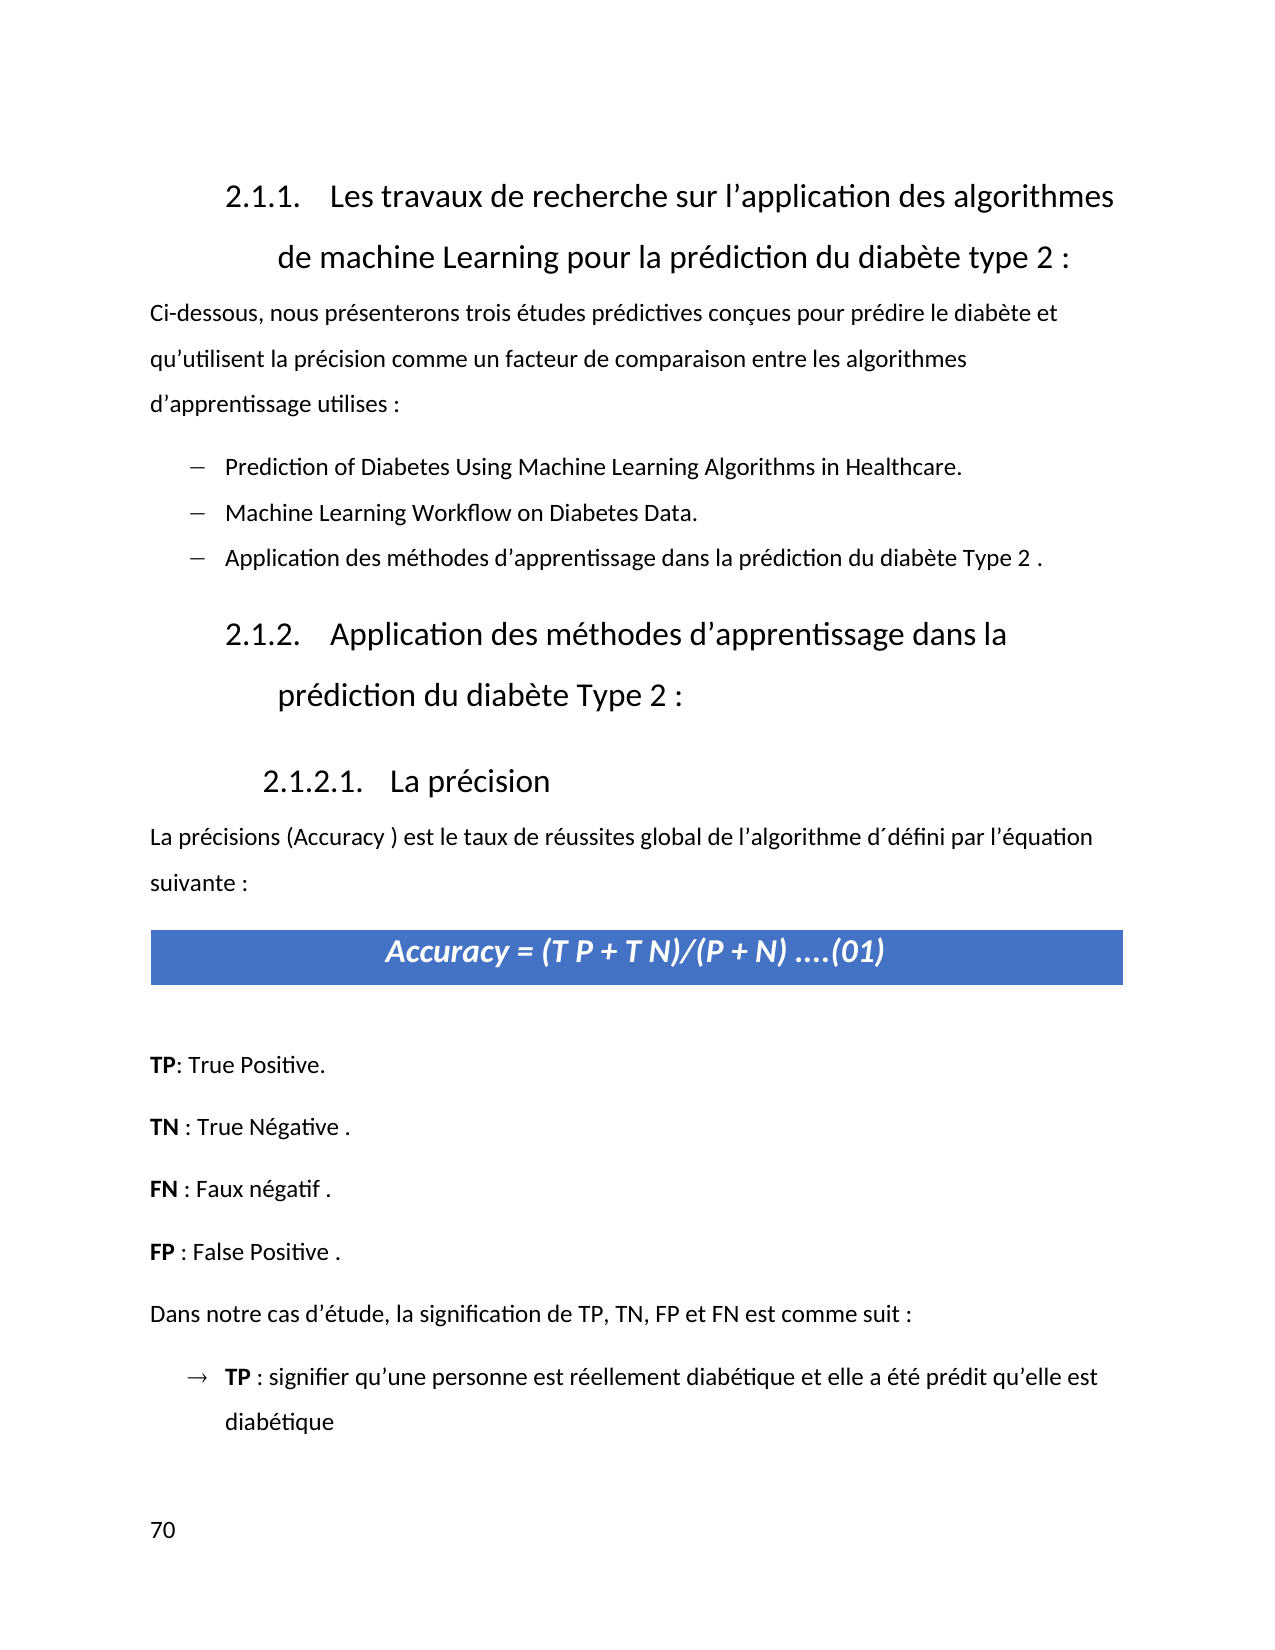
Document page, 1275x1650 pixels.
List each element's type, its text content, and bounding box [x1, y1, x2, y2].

table_header Accuracy = (T P + T N)/(P + N) ....(01) [151, 930, 1123, 985]
subtitle Application des méthodes d’apprentissage dans la prédiction du diabète Type 2 : [225, 613, 1125, 715]
list TP : signifier qu’une personne est réellement diabétique et elle a été prédit qu’elle est diabétique [187, 1361, 1125, 1437]
subtitle Les travaux de recherche sur l’application des algorithmes de machine Learning pour la prédiction du diabète type 2 : [225, 175, 1125, 277]
text TN : True Négative . [150, 1111, 1125, 1142]
text La précisions (Accuracy ) est le taux de réussites global de l’algorithme d´défini par l’équation suivante : [150, 821, 1125, 897]
text Ci-dessous, nous présenterons trois études prédictives conçues pour prédire le diabète et qu’utilisent la précision comme un facteur de comparaison entre les algorithmes d’apprentissage utilises : [150, 297, 1125, 419]
text FP : False Positive . [150, 1236, 1125, 1267]
text Dans notre cas d’étude, la signification de TP, TN, FP et FN est comme suit : [150, 1298, 1125, 1329]
text TP: True Positive. [150, 1049, 1125, 1079]
list Machine Learning Workflow on Diabetes Data. [187, 497, 1125, 527]
list Prediction of Diabetes Using Machine Learning Algorithms in Healthcare. [187, 451, 1125, 481]
text FN : Faux négatif . [150, 1174, 1125, 1204]
subtitle La précision [262, 760, 1125, 801]
list Application des méthodes d’apprentissage dans la prédiction du diabète Type 2 . [187, 542, 1125, 573]
